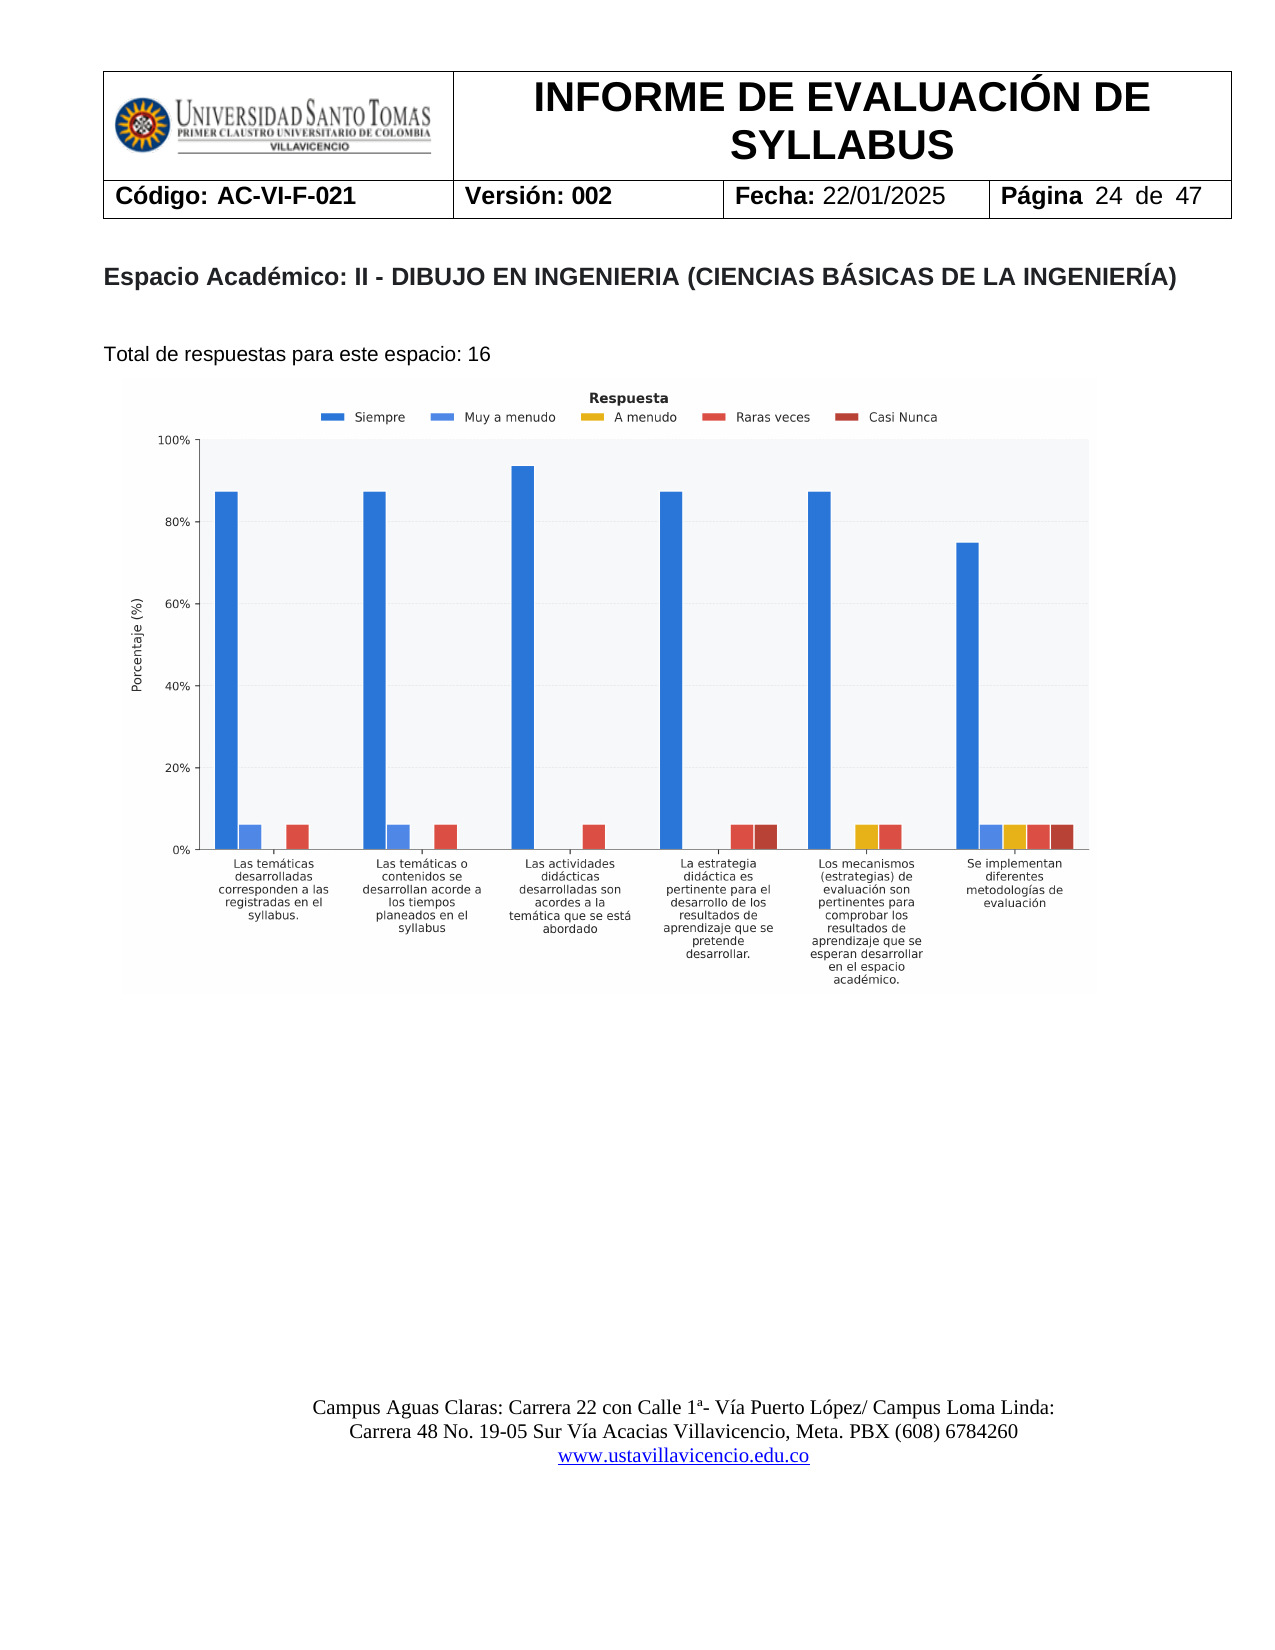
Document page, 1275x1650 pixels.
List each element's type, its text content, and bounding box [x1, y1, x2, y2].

picture [114, 97, 432, 154]
picture [122, 378, 1098, 995]
text Espacio Académico: II - DIBUJO EN INGENIERIA (CIENCIAS BÁSICAS DE LA INGENIERÍA) [103, 262, 1231, 290]
text Total de respuestas para este espacio: 16 [103, 342, 1231, 366]
